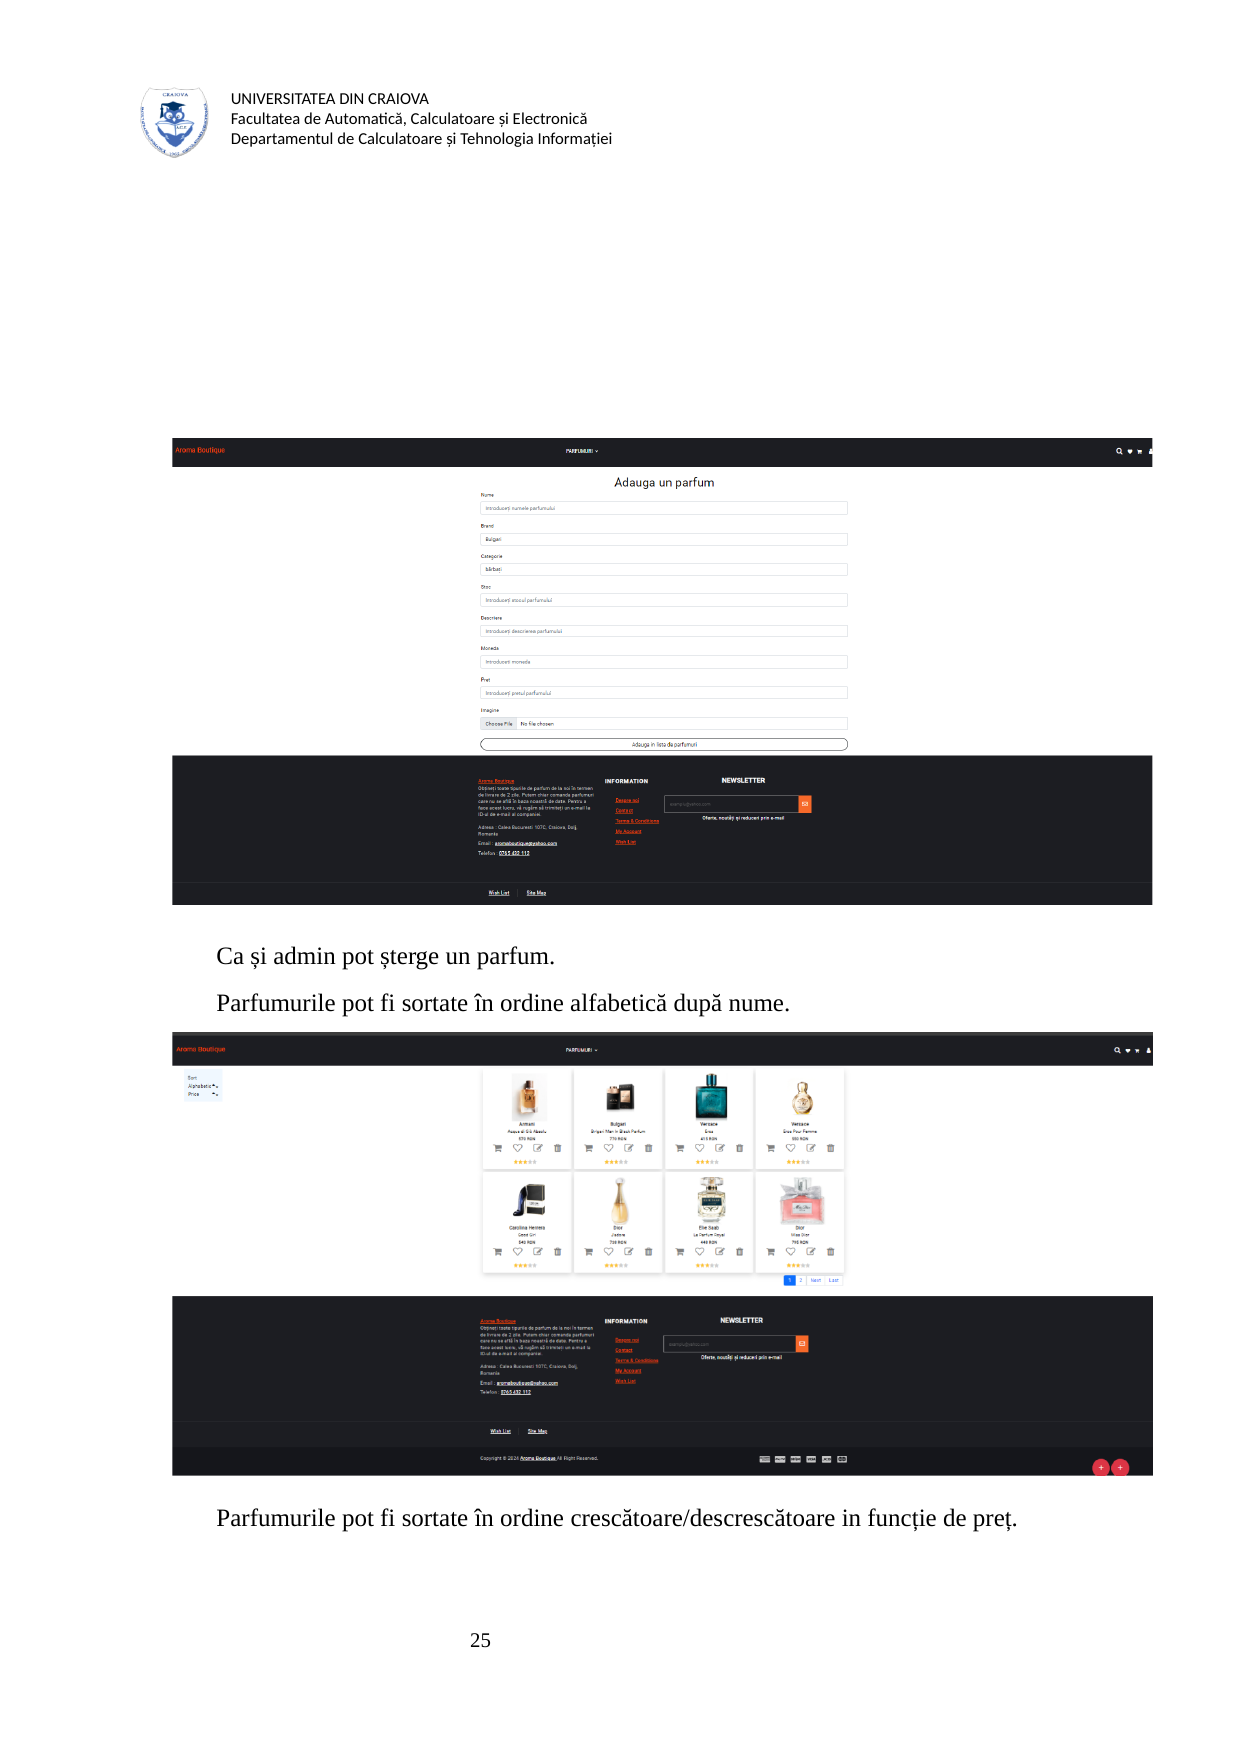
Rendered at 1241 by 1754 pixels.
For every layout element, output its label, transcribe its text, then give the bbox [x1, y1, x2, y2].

picture [172, 438, 1153, 905]
list Ca și admin pot șterge un parfum. [172, 939, 1111, 972]
picture [172, 1032, 1153, 1476]
list Parfumurile pot fi sortate în ordine crescătoare/descrescătoare in funcție de preț. [172, 1501, 1111, 1534]
list Parfumurile pot fi sortate în ordine alfabetică după nume. [172, 986, 1111, 1018]
picture [140, 87, 209, 158]
